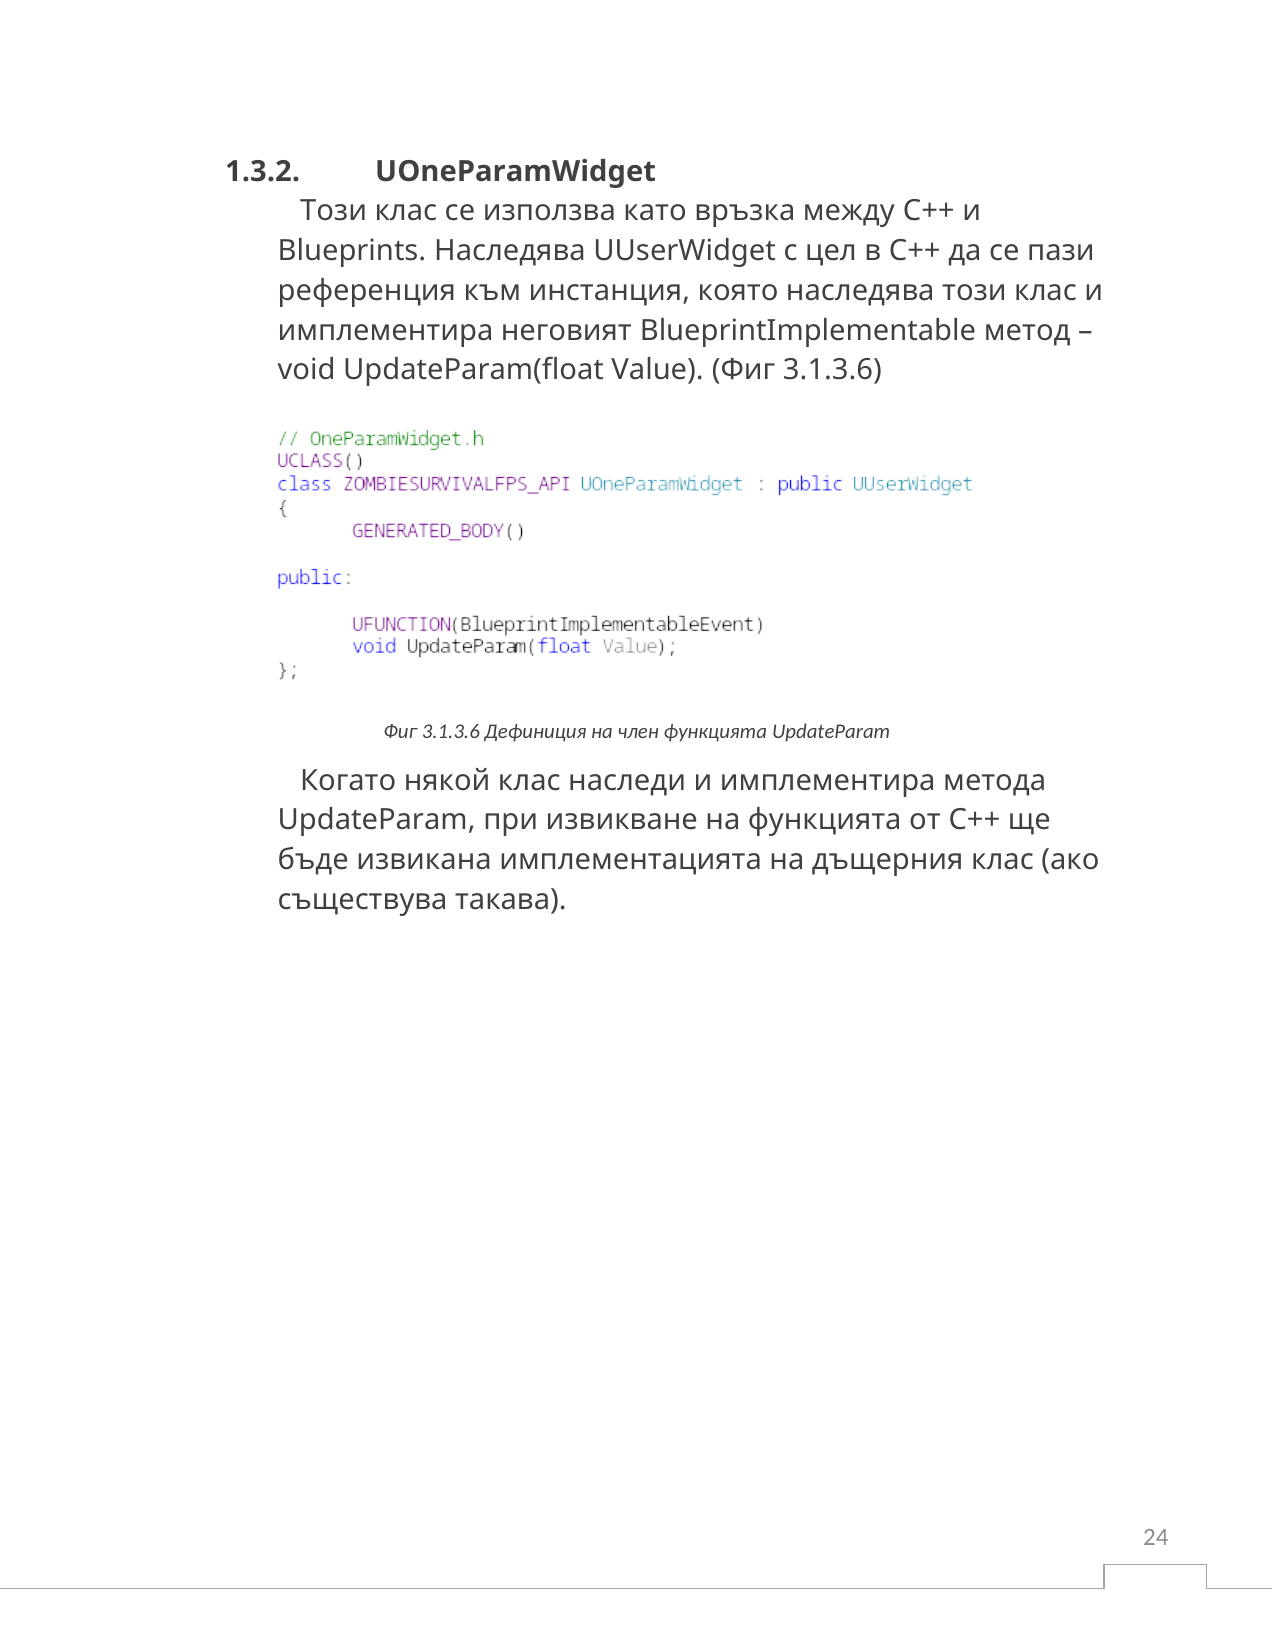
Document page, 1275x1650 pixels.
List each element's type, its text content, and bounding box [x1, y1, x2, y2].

list UOneParamWidget [225, 150, 1125, 190]
text Когато някой клас наследи и имплементира метода UpdateParam, при извикване на функцията от C++ ще бъде извикана имплементацията на дъщерния клас (ако съществува такава). [277, 700, 1125, 918]
list Този клас се използва като връзка между C++ и Blueprints. Наследява UUserWidget с цел в C++ да се пази референция към инстанция, която наследява този клас и имплементира неговият BlueprintImplementable метод – void UpdateParam(float Value). (Фиг 3.1.3.6) [277, 190, 1125, 388]
